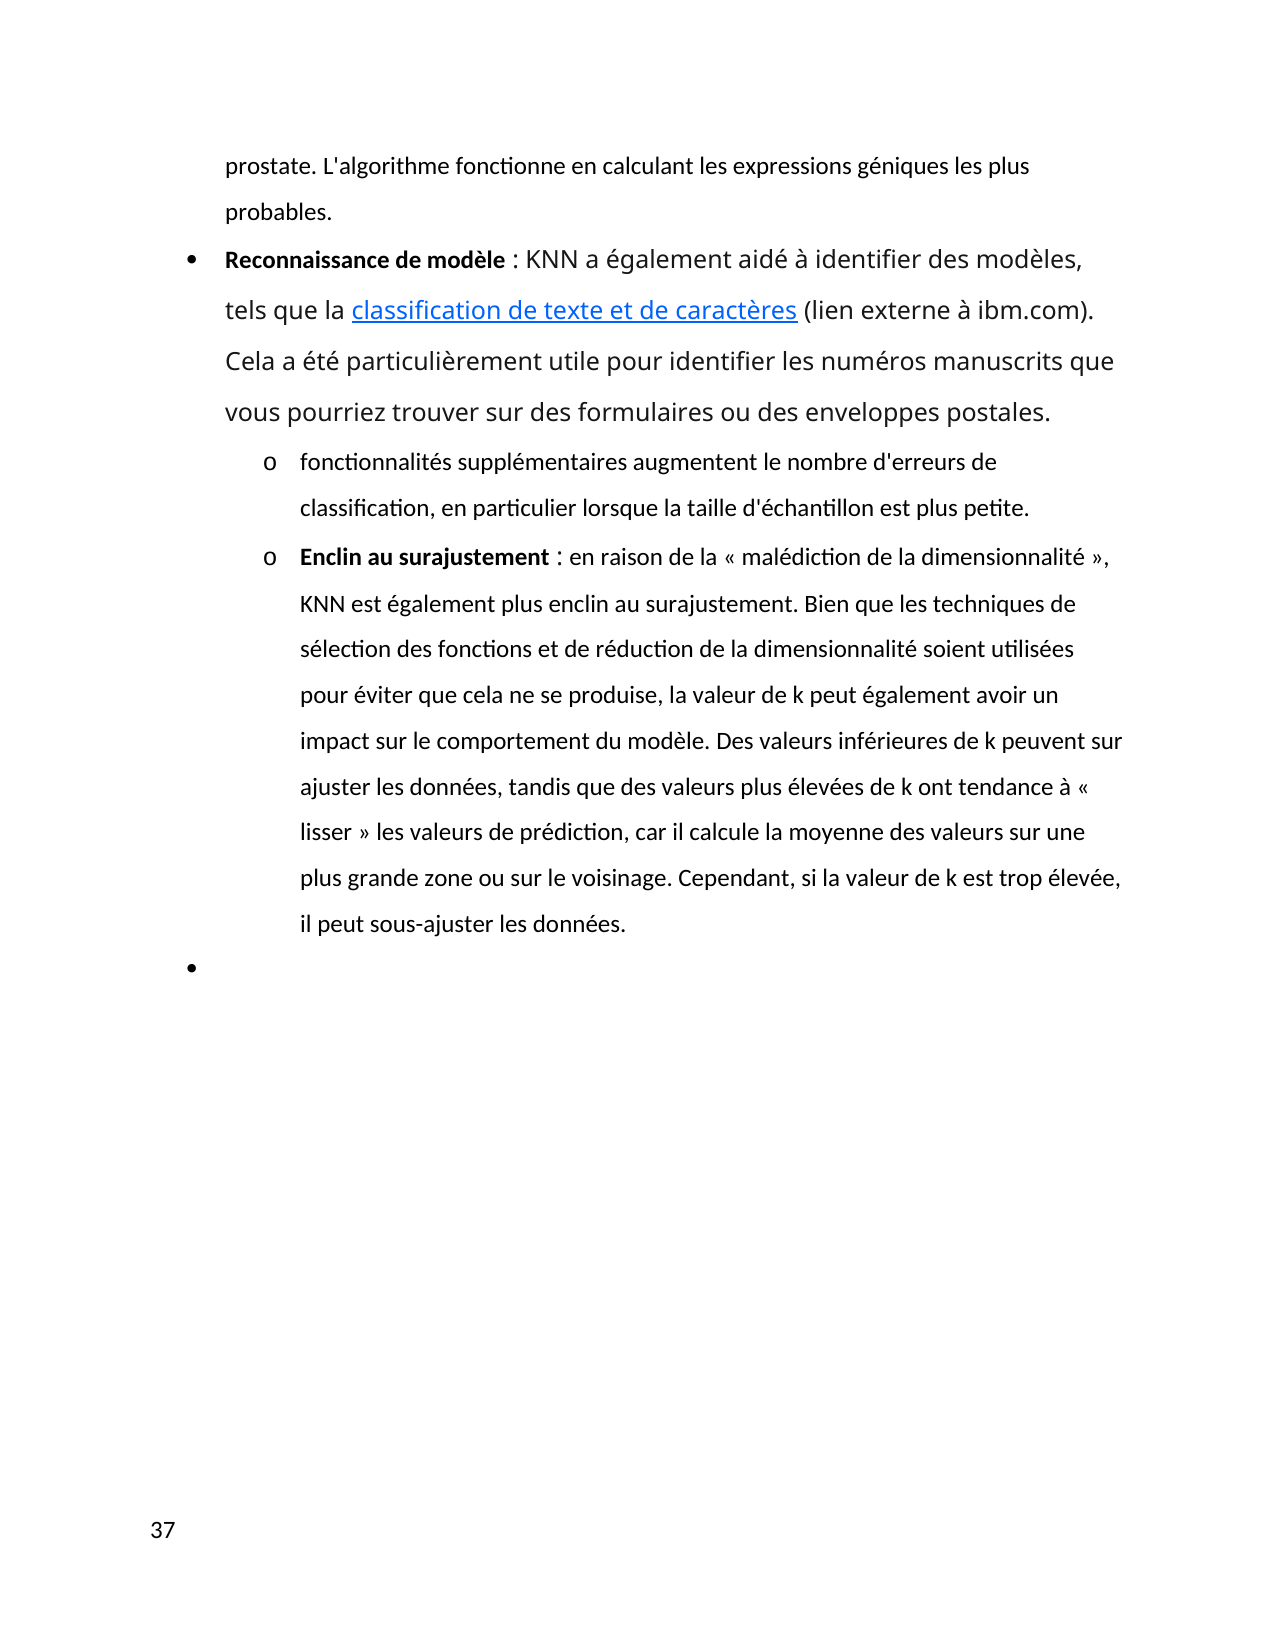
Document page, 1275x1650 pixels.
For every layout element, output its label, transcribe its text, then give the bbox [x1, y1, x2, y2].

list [187, 150, 1125, 226]
list Reconnaissance de modèle : KNN a également aidé à identifier des modèles, tels que la classification de texte et de caractères (lien externe à ibm.com). Cela a été particulièrement utile pour identifier les numéros manuscrits que vous pourriez trouver sur des formulaires ou des enveloppes postales. [187, 241, 1125, 429]
list Enclin au surajustement : en raison de la « malédiction de la dimensionnalité », KNN est également plus enclin au surajustement. Bien que les techniques de sélection des fonctions et de réduction de la dimensionnalité soient utilisées pour éviter que cela ne se produise, la valeur de k peut également avoir un impact sur le comportement du modèle. Des valeurs inférieures de k peuvent sur ajuster les données, tandis que des valeurs plus élevées de k ont tendance à « lisser » les valeurs de prédiction, car il calcule la moyenne des valeurs sur une plus grande zone ou sur le voisinage. Cependant, si la valeur de k est trop élevée, il peut sous-ajuster les données. [262, 538, 1125, 938]
list fonctionnalités supplémentaires augmentent le nombre d'erreurs de classification, en particulier lorsque la taille d'échantillon est plus petite. [262, 446, 1125, 523]
